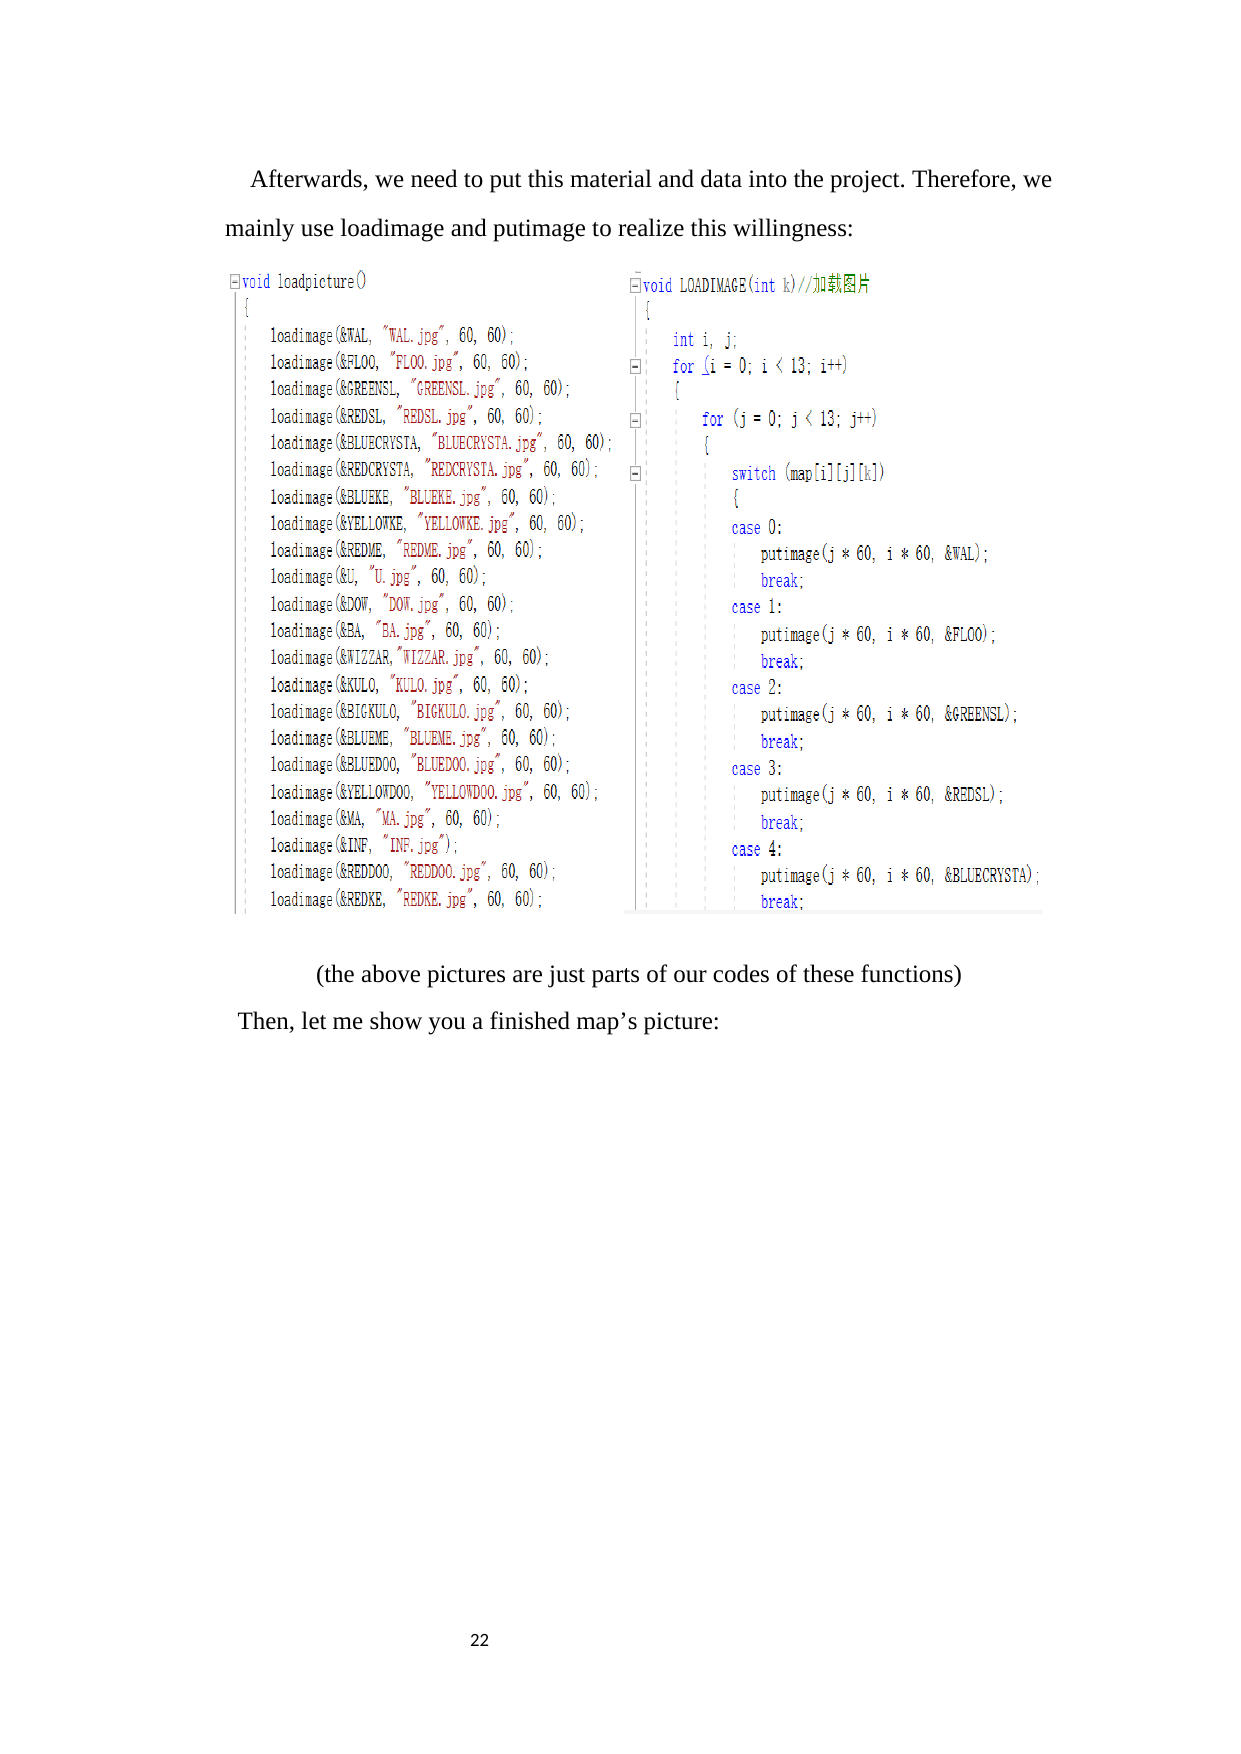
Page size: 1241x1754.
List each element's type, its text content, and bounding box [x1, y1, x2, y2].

picture [225, 257, 618, 914]
list Then, let me show you a finished map’s picture: [225, 1004, 1053, 1036]
picture [624, 271, 1043, 914]
list (the above pictures are just parts of our codes of these functions) [225, 957, 1053, 989]
list Afterwards, we need to put this material and data into the project. Therefore, we mainly use loadimage and putimage to realize this willingness: [225, 162, 1053, 243]
